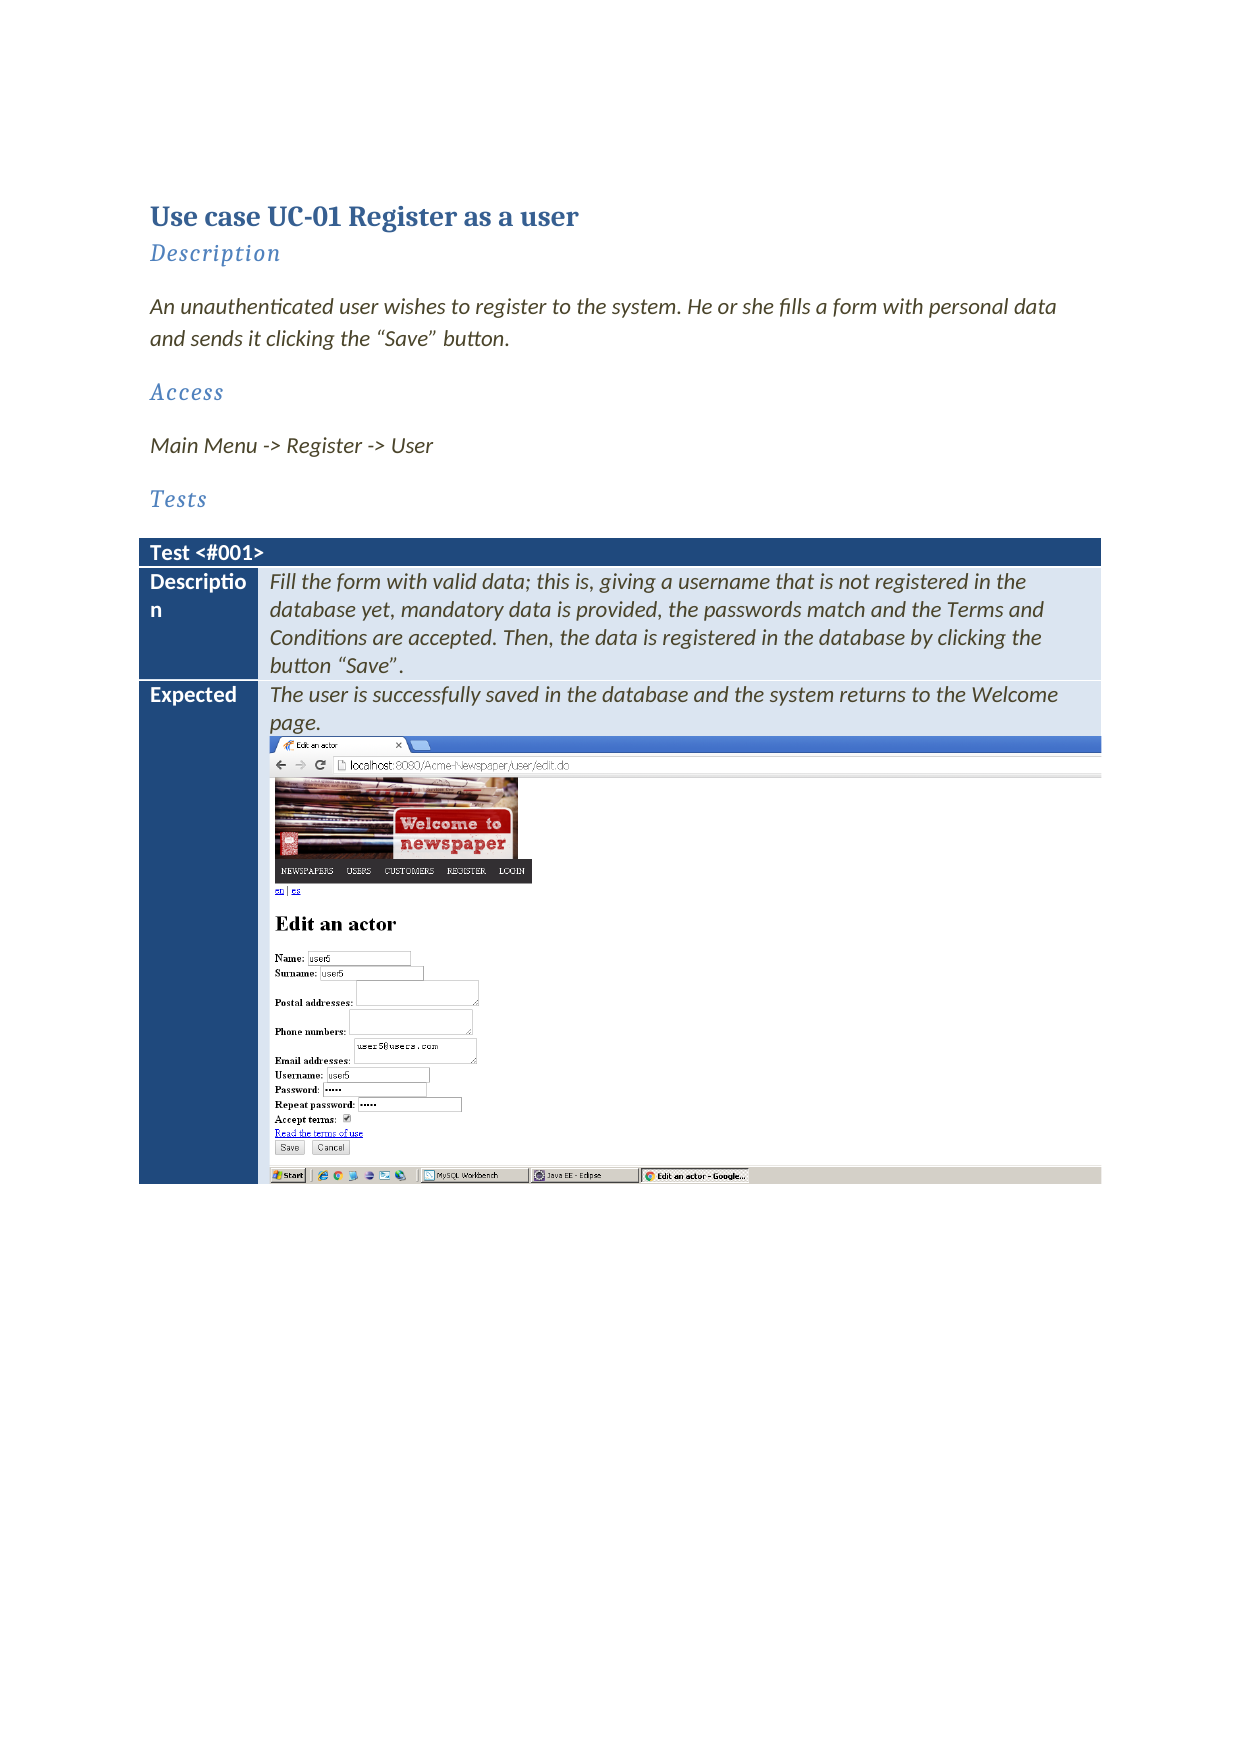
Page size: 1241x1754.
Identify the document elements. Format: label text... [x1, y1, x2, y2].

text Main Menu -> Register -> User [150, 431, 1090, 459]
subtitle Description [150, 238, 1090, 267]
subtitle Access [150, 378, 1090, 406]
picture [269, 736, 1102, 1184]
subtitle Tests [150, 484, 1090, 513]
table_cell Expected [139, 681, 258, 1184]
subtitle Use case UC-01 Register as a user [150, 200, 1090, 233]
table_cell Description [139, 568, 258, 679]
text An unauthenticated user wishes to register to the system. He or she fills a form with personal data and sends it clicking the “Save” button. [150, 292, 1090, 353]
table_header Test <#001> [139, 538, 1101, 566]
table_cell The user is successfully saved in the database and the system returns to the Welcome page. [258, 681, 1101, 1184]
table_cell Fill the form with valid data; this is, giving a username that is not registered in the database yet, mandatory data is provided, the passwords match and the Terms and Conditions are accepted. Then, the data is registered in the database by clicking the button “Save”. [258, 568, 1101, 679]
